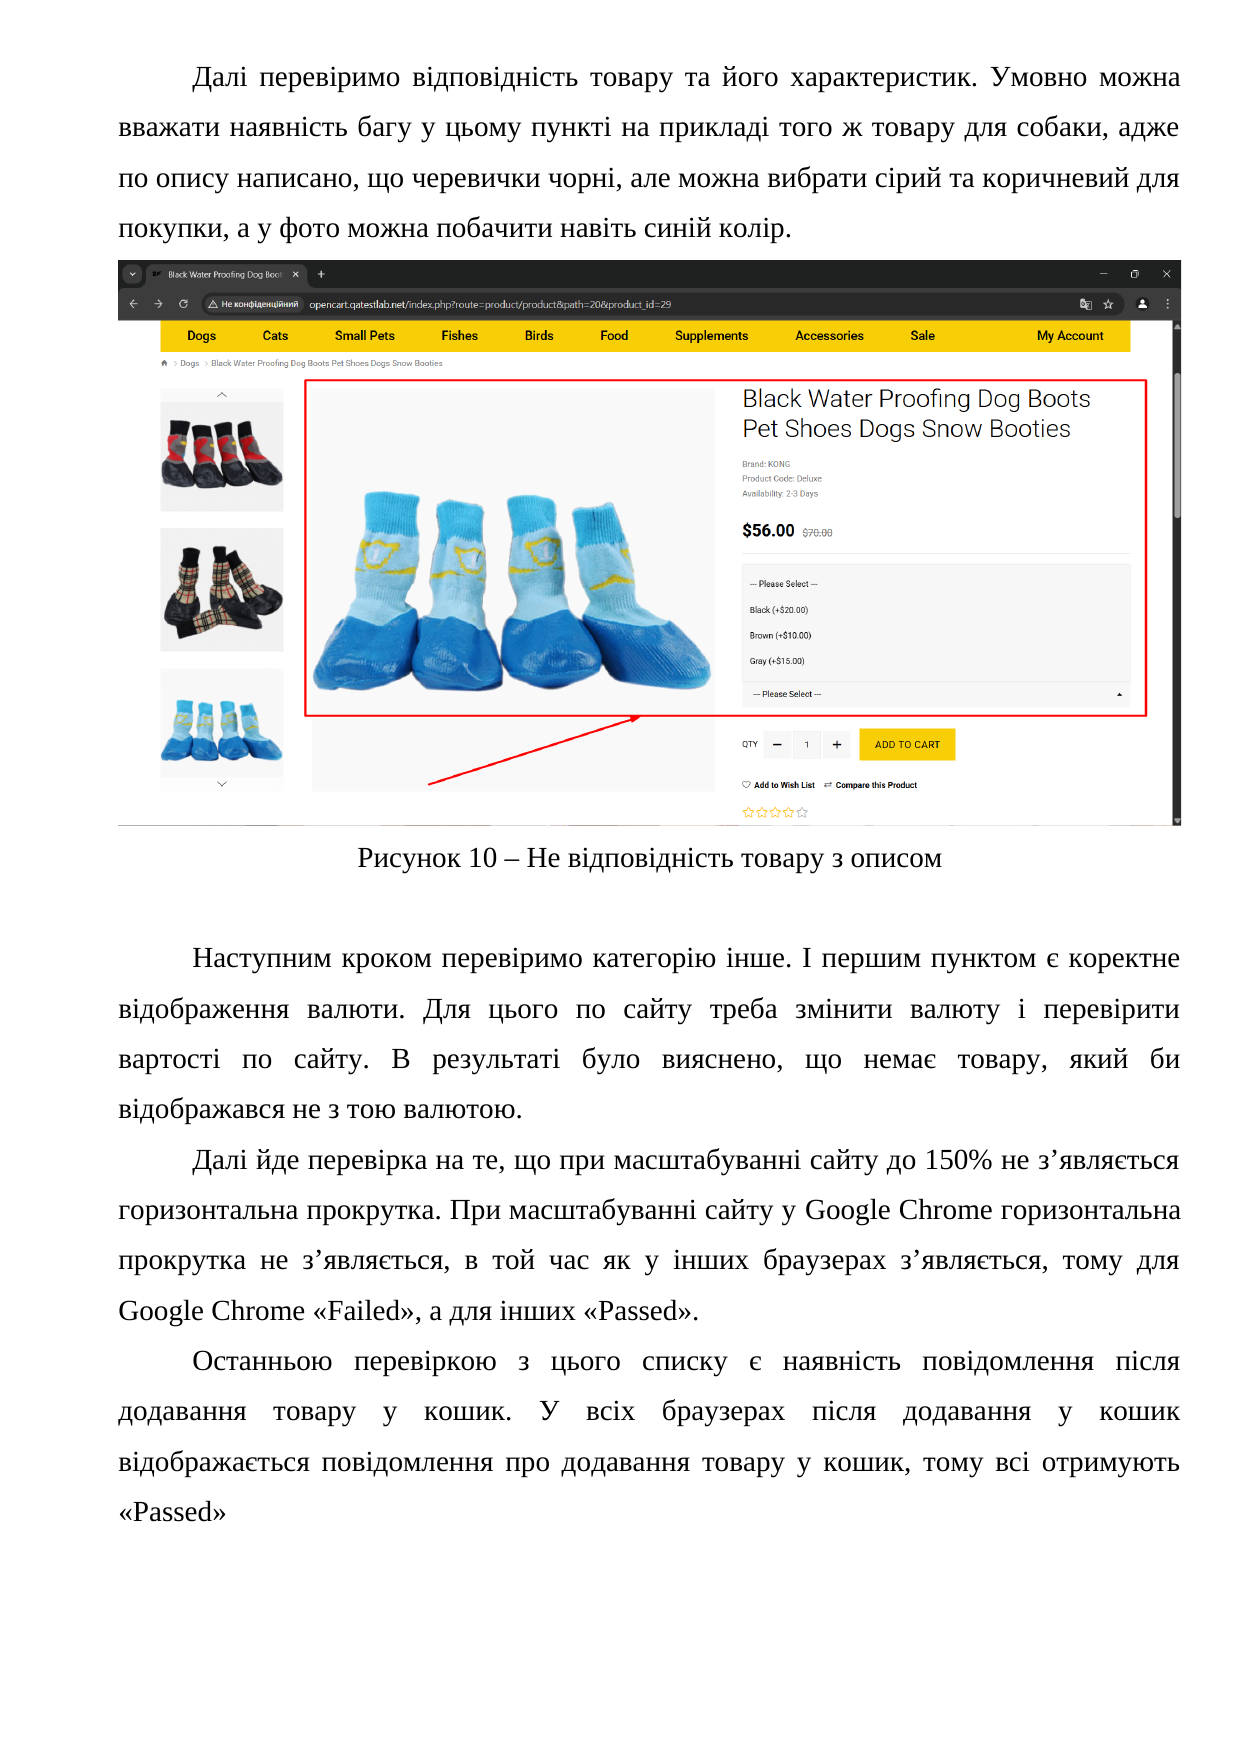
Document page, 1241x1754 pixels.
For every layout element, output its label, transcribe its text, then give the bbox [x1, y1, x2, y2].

text Рисунок 10 – Не відповідність товару з описом [118, 840, 1181, 873]
text Останньою перевіркою з цього списку є наявність повідомлення після додавання товару у кошик. У всіх браузерах після додавання у кошик відображається повідомлення про додавання товару у кошик, тому всі отримують «Passed» [118, 1343, 1181, 1527]
picture [118, 260, 1182, 826]
text Наступним кроком перевіримо категорію інше. І першим пунктом є коректне відображення валюти. Для цього по сайту треба змінити валюту і перевірити вартості по сайту. В результаті було вияснено, що немає товару, який би відображався не з тою валютою. [118, 941, 1181, 1125]
text Далі перевіримо відповідність товару та його характеристик. Умовно можна вважати наявність багу у цьому пункті на прикладі того ж товару для собаки, адже по опису написано, що черевички чорні, але можна вибрати сірий та коричневий для покупки, а у фото можна побачити навіть синій колір. [118, 59, 1181, 243]
text Далі йде перевірка на те, що при масштабуванні сайту до 150% не з’являється горизонтальна прокрутка. При масштабуванні сайту у Google Chrome горизонтальна прокрутка не з’являється, в той час як у інших браузерах з’являється, тому для Google Chrome «Failed», а для інших «Passed». [118, 1142, 1181, 1326]
